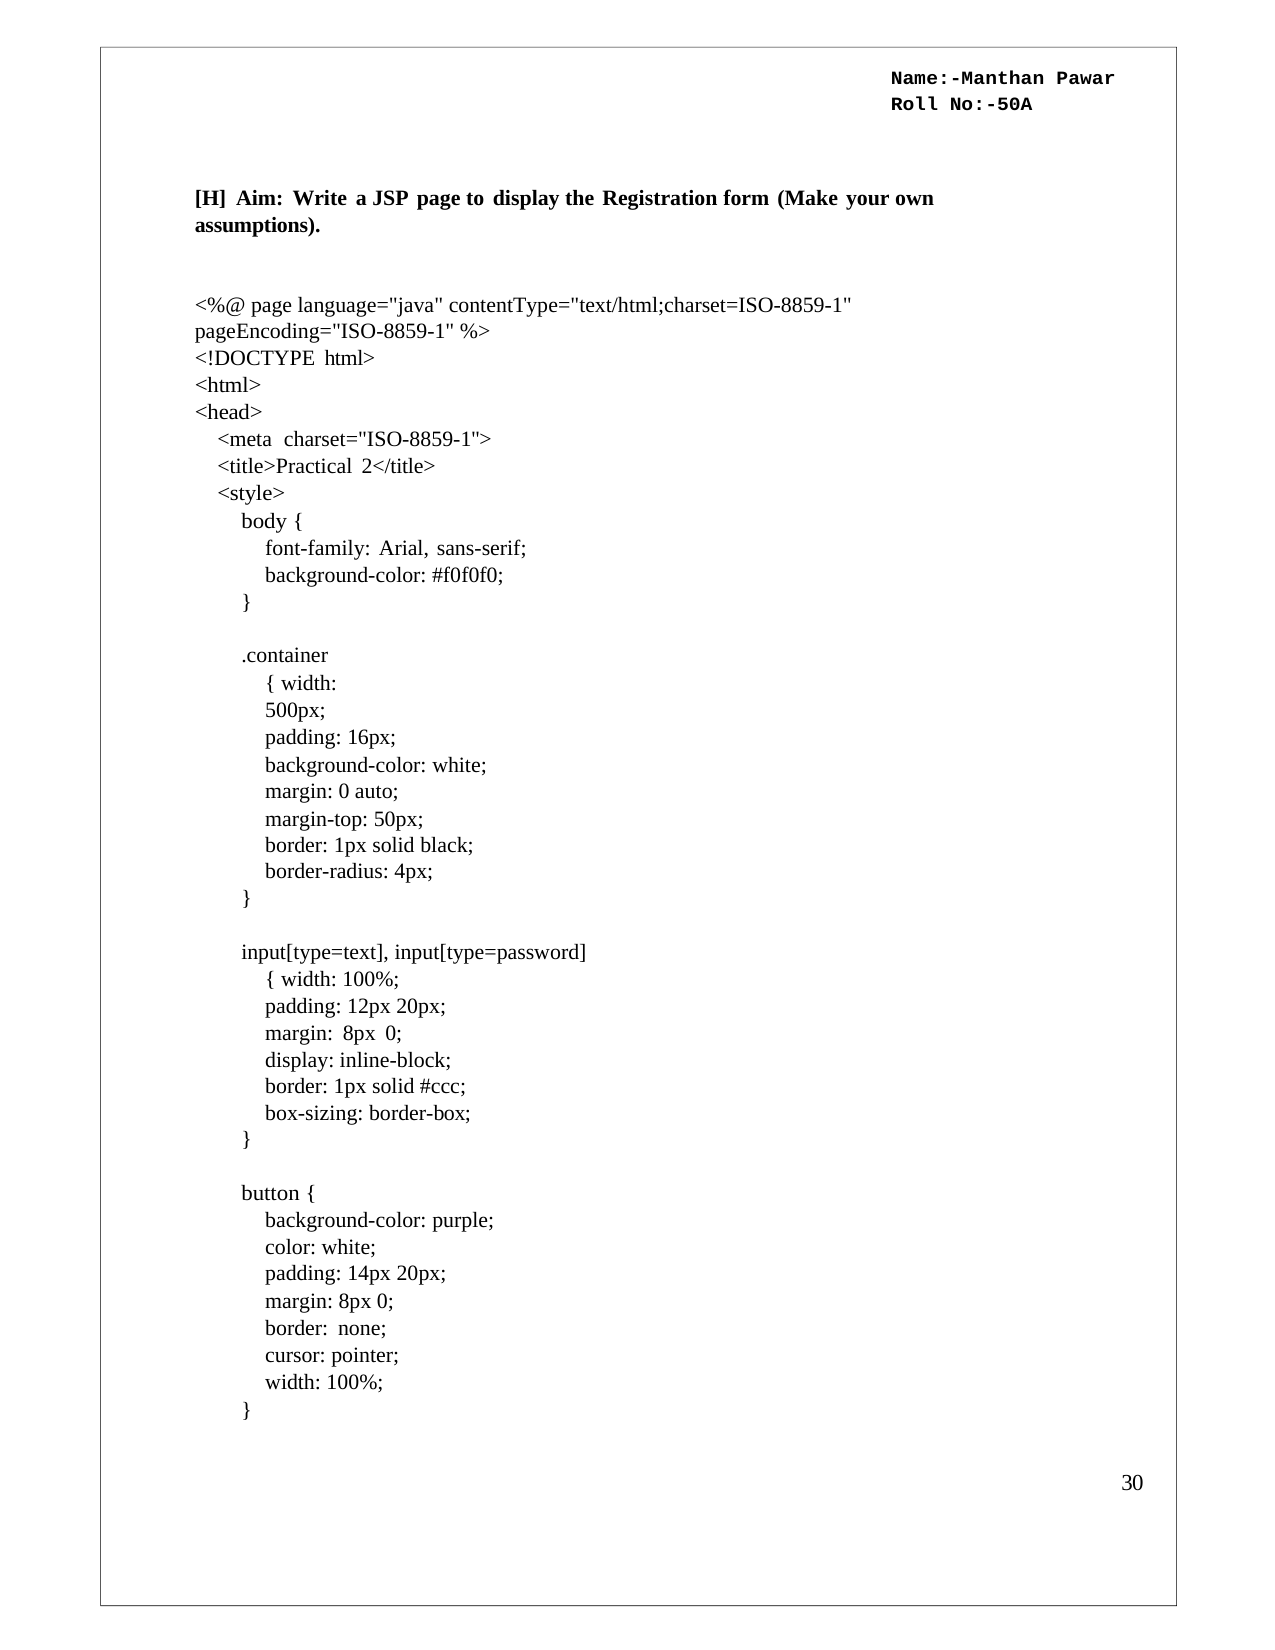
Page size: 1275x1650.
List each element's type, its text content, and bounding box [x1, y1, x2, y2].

text padding: 14px 20px; margin: 8px 0; border: none; cursor: pointer; width: 100%; [265, 1260, 447, 1394]
text background-color: purple; color: white; [265, 1207, 517, 1259]
text } [241, 1397, 1087, 1422]
text input[type=text], input[type=password] { width: 100%; [241, 939, 653, 991]
text <html> [194, 372, 1087, 397]
text body { [241, 508, 1087, 533]
text padding: 12px 20px; margin: 8px 0; display: inline-block; border: 1px solid #ccc; box-sizing: border-box; [265, 993, 473, 1125]
text <head> [194, 399, 1087, 424]
text margin-top: 50px; border: 1px solid black; border-radius: 4px; [265, 806, 474, 884]
text font-family: Arial, sans-serif; background-color: #f0f0f0; [265, 535, 531, 587]
text } [241, 1127, 1087, 1152]
text background-color: white; margin: 0 auto; [265, 752, 487, 803]
text <!DOCTYPE html> [194, 345, 1087, 371]
text } [241, 589, 1087, 614]
text <%@ page language="java" contentType="text/html;charset=ISO-8859-1" pageEncoding="ISO-8859-1" %> [194, 292, 852, 343]
text } [241, 885, 1087, 910]
text <meta charset="ISO-8859-1"> [217, 426, 1087, 451]
text <style> [217, 480, 1087, 506]
text [H] Aim: Write a JSP page to display the Registration form (Make your own assumptions). [194, 185, 1036, 237]
text button { [241, 1180, 1087, 1205]
text <title>Practical 2</title> [217, 453, 1087, 479]
text .container { width: 500px; padding: 16px; [241, 642, 398, 749]
